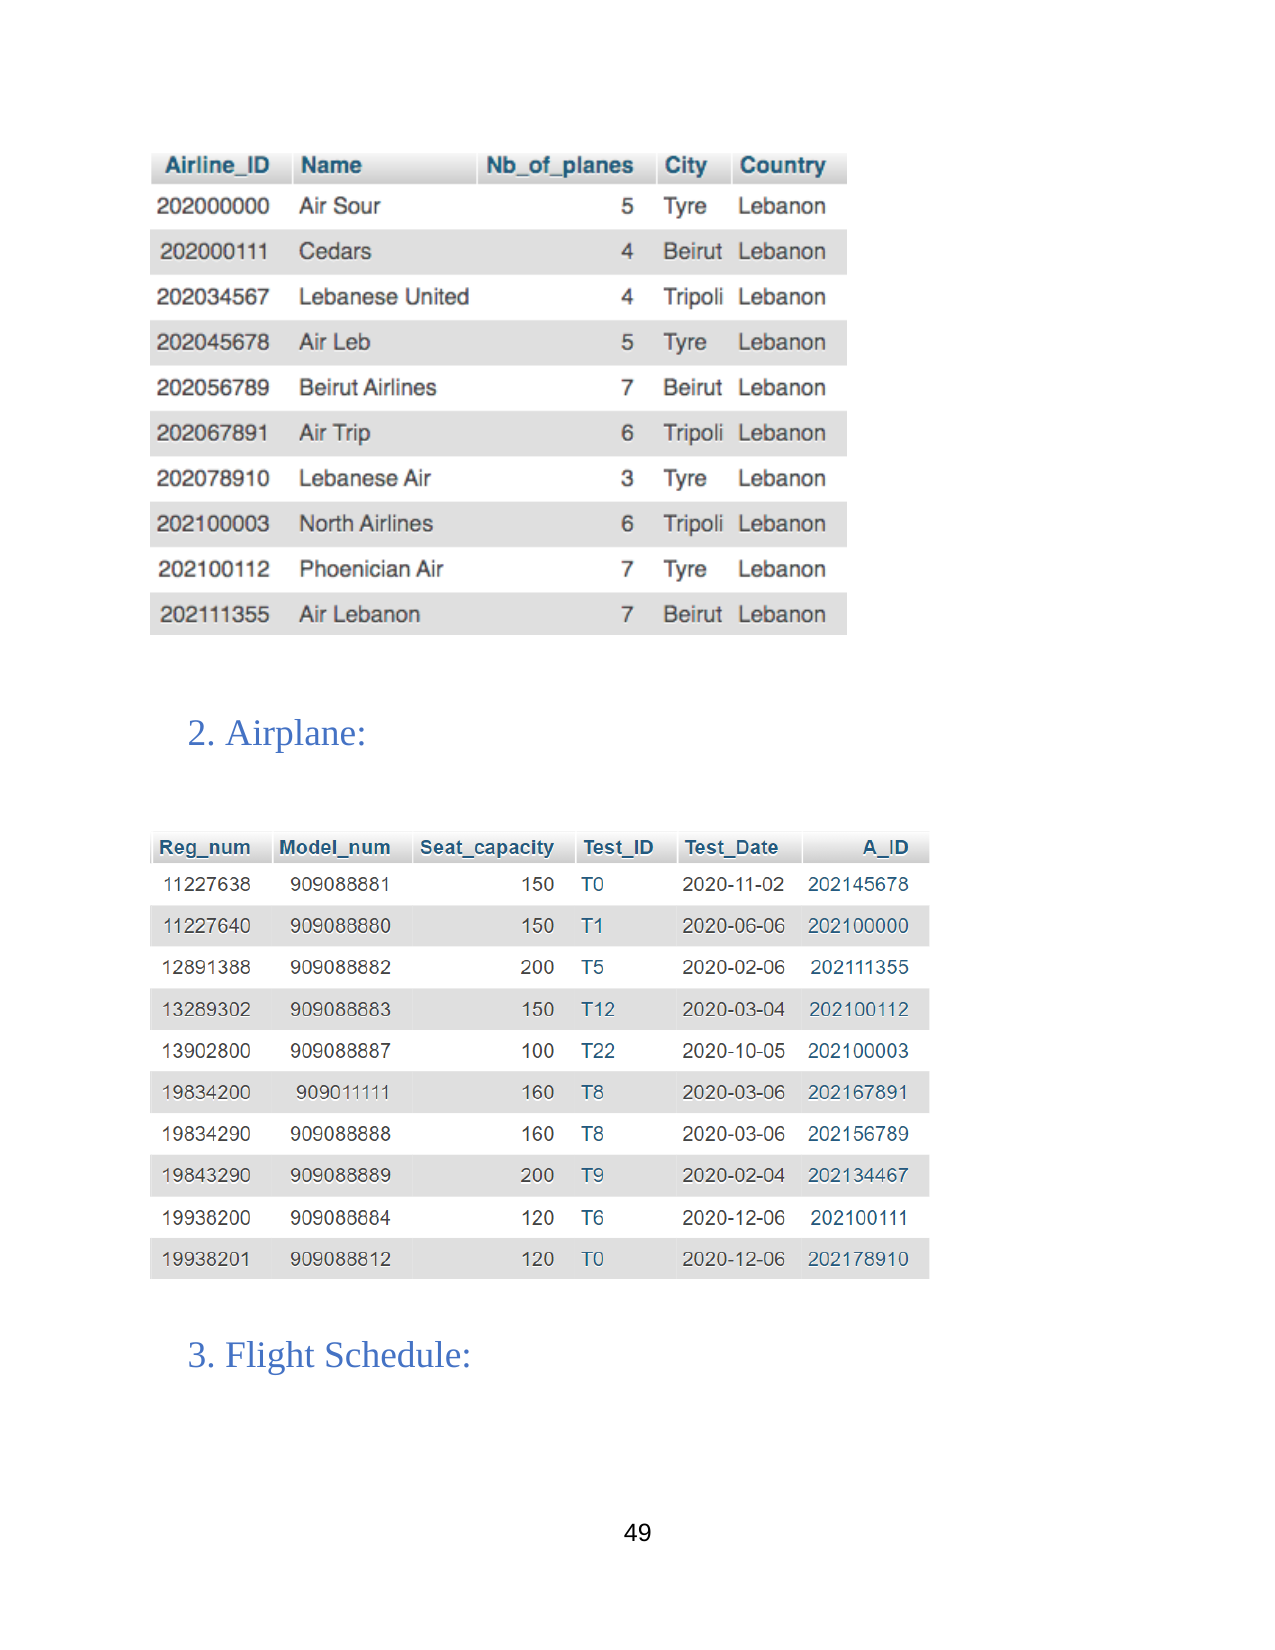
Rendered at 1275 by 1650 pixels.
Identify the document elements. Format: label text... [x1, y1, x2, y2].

list Airplane: [187, 710, 1200, 753]
picture [150, 831, 930, 1279]
picture [150, 153, 847, 635]
list Flight Schedule: [187, 1332, 1200, 1376]
